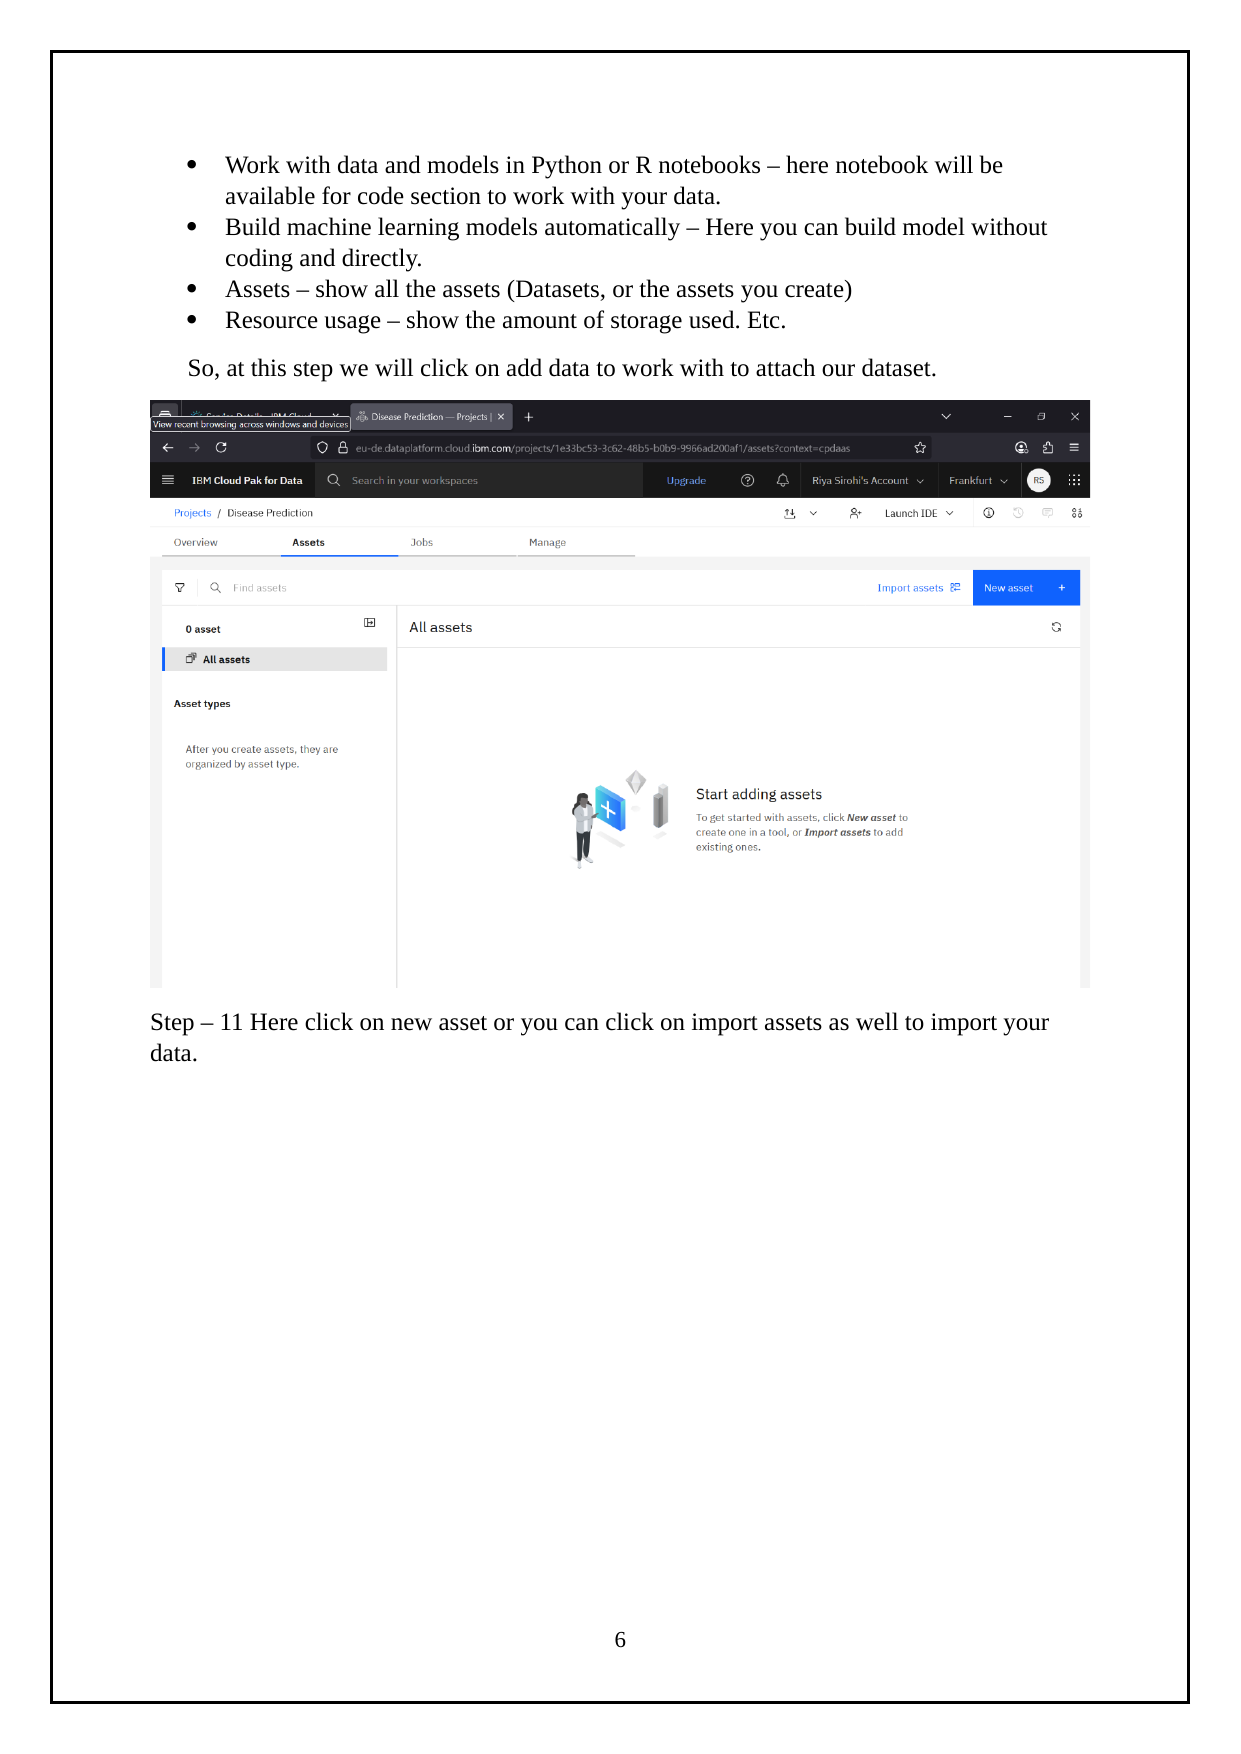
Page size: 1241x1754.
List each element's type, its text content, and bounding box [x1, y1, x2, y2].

text Step – 11 Here click on new asset or you can click on import assets as well to import your data. [150, 1007, 1090, 1067]
text So, at this step we will click on add data to work with to attach our dataset. [187, 353, 1090, 382]
list Assets – show all the assets (Datasets, or the assets you create) [187, 274, 1090, 303]
picture [150, 400, 1091, 988]
list Work with data and models in Python or R notebooks – here notebook will be available for code section to work with your data. [187, 150, 1090, 210]
list Build machine learning models automatically – Here you can build model without coding and directly. [187, 212, 1090, 272]
list Resource usage – show the amount of storage used. Etc. [187, 305, 1090, 334]
